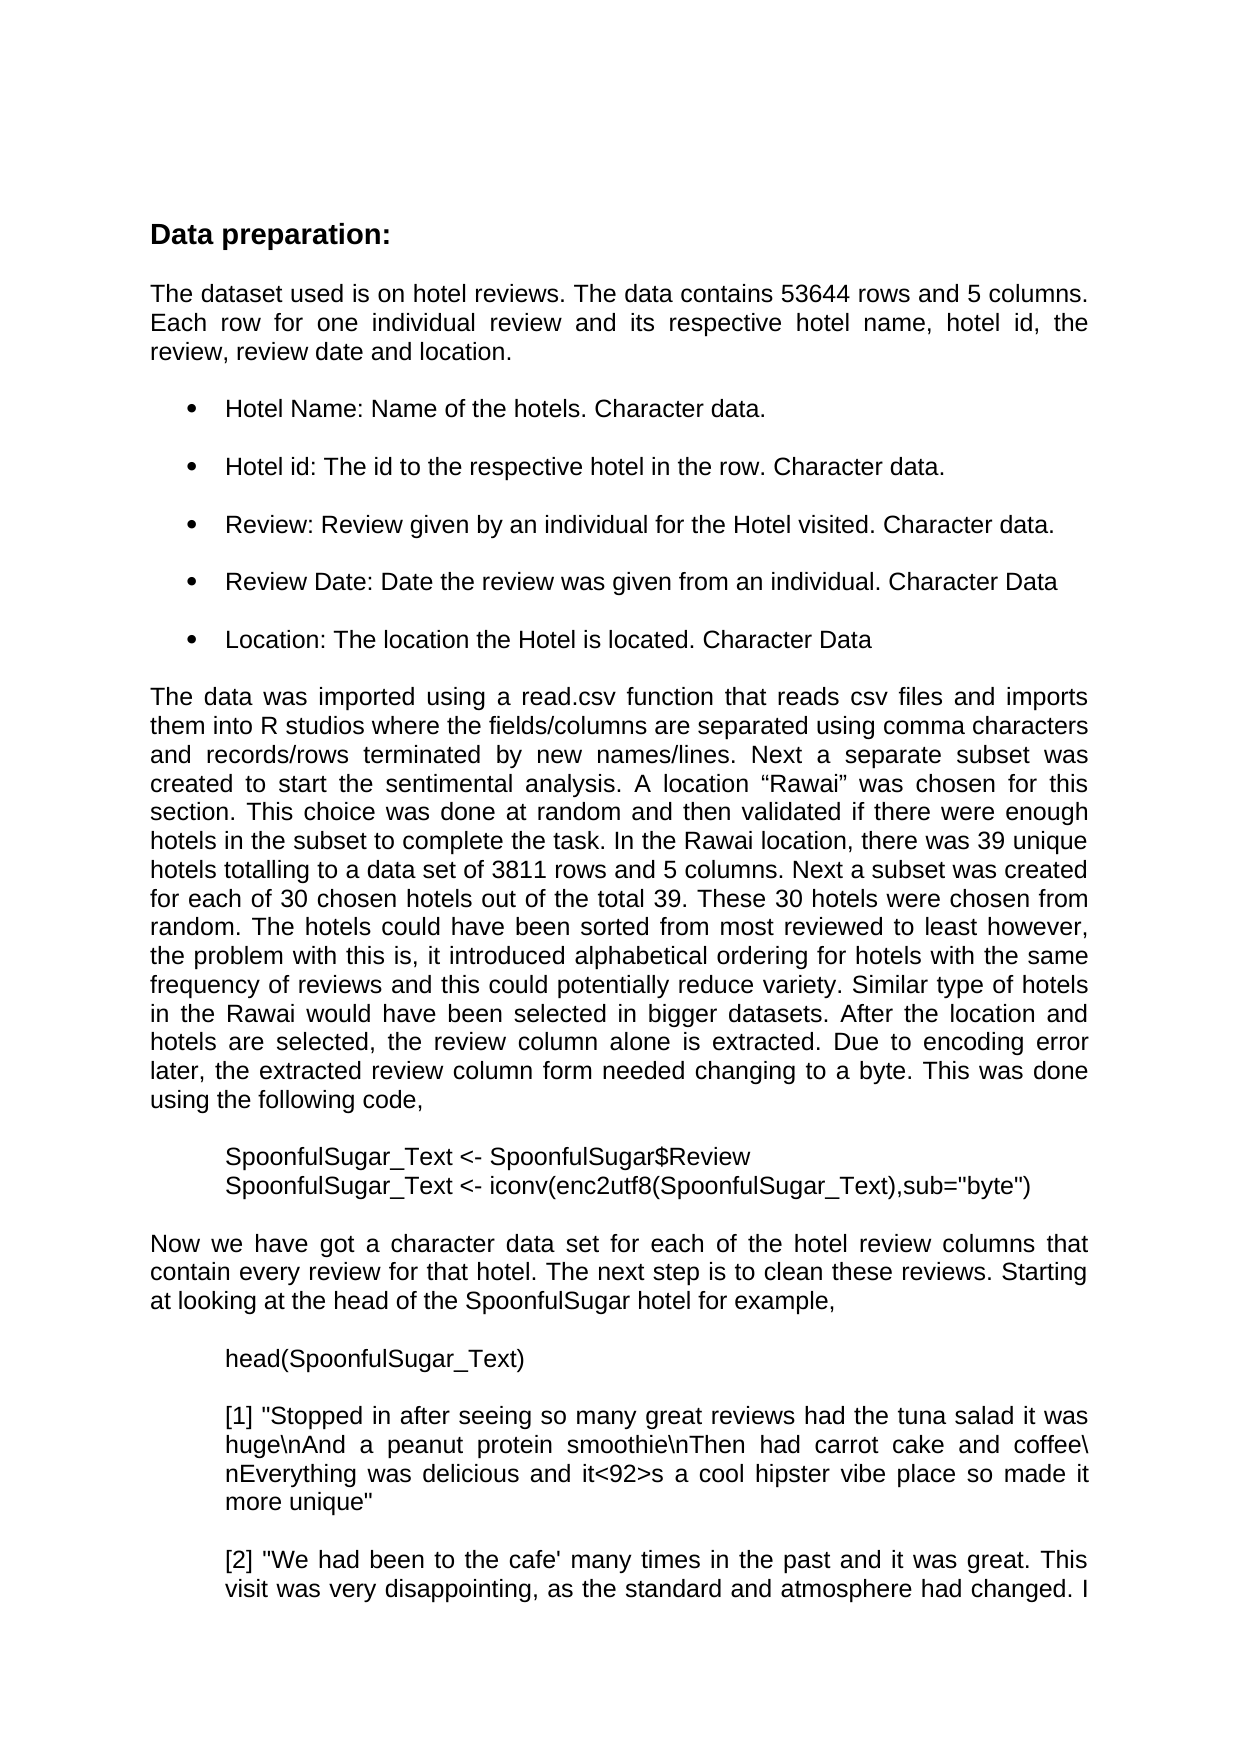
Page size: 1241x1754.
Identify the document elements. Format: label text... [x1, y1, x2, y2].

list Review Date: Date the review was given from an individual. Character Data [187, 567, 1090, 596]
list Location: The location the Hotel is located. Character Data [187, 625, 1090, 654]
list Review: Review given by an individual for the Hotel visited. Character data. [187, 509, 1090, 538]
text The dataset used is on hotel reviews. The data contains 53644 rows and 5 columns. Each row for one individual review and its respective hotel name, hotel id, the review, review date and location. [150, 279, 1090, 366]
text The data was imported using a read.csv function that reads csv files and imports them into R studios where the fields/columns are separated using comma characters and records/rows terminated by new names/lines. Next a separate subset was created to start the sentimental analysis. A location “Rawai” was chosen for this section. This choice was done at random and then validated if there were enough hotels in the subset to complete the task. In the Rawai location, there was 39 unique hotels totalling to a data set of 3811 rows and 5 columns. Next a subset was created for each of 30 chosen hotels out of the total 39. These 30 hotels were chosen from random. The hotels could have been sorted from most reviewed to least however, the problem with this is, it introduced alphabetical ordering for hotels with the same frequency of reviews and this could potentially reduce variety. Similar type of hotels in the Rawai would have been selected in bigger datasets. After the location and hotels are selected, the review column alone is extracted. Due to encoding error later, the extracted review column form needed changing to a byte. This was done using the following code, [150, 682, 1090, 1114]
text Data preparation: [150, 217, 1090, 251]
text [225, 1545, 1090, 1602]
text [1] "Stopped in after seeing so many great reviews had the tuna salad it was huge\nAnd a peanut protein smoothie\nThen had carrot cake and coffee\nEverything was delicious and it<92>s a cool hipster vibe place so made it more unique" [225, 1401, 1090, 1516]
text SpoonfulSugar_Text <- SpoonfulSugar$Review [225, 1142, 1090, 1171]
list Hotel id: The id to the respective hotel in the row. Character data. [187, 452, 1090, 481]
text Now we have got a character data set for each of the hotel review columns that contain every review for that hotel. The next step is to clean these reviews. Starting at looking at the head of the SpoonfulSugar hotel for example, [150, 1229, 1090, 1315]
list Hotel Name: Name of the hotels. Character data. [187, 394, 1090, 423]
text head(SpoonfulSugar_Text) [150, 1344, 1090, 1372]
text SpoonfulSugar_Text <- iconv(enc2utf8(SpoonfulSugar_Text),sub="byte") [225, 1171, 1090, 1200]
